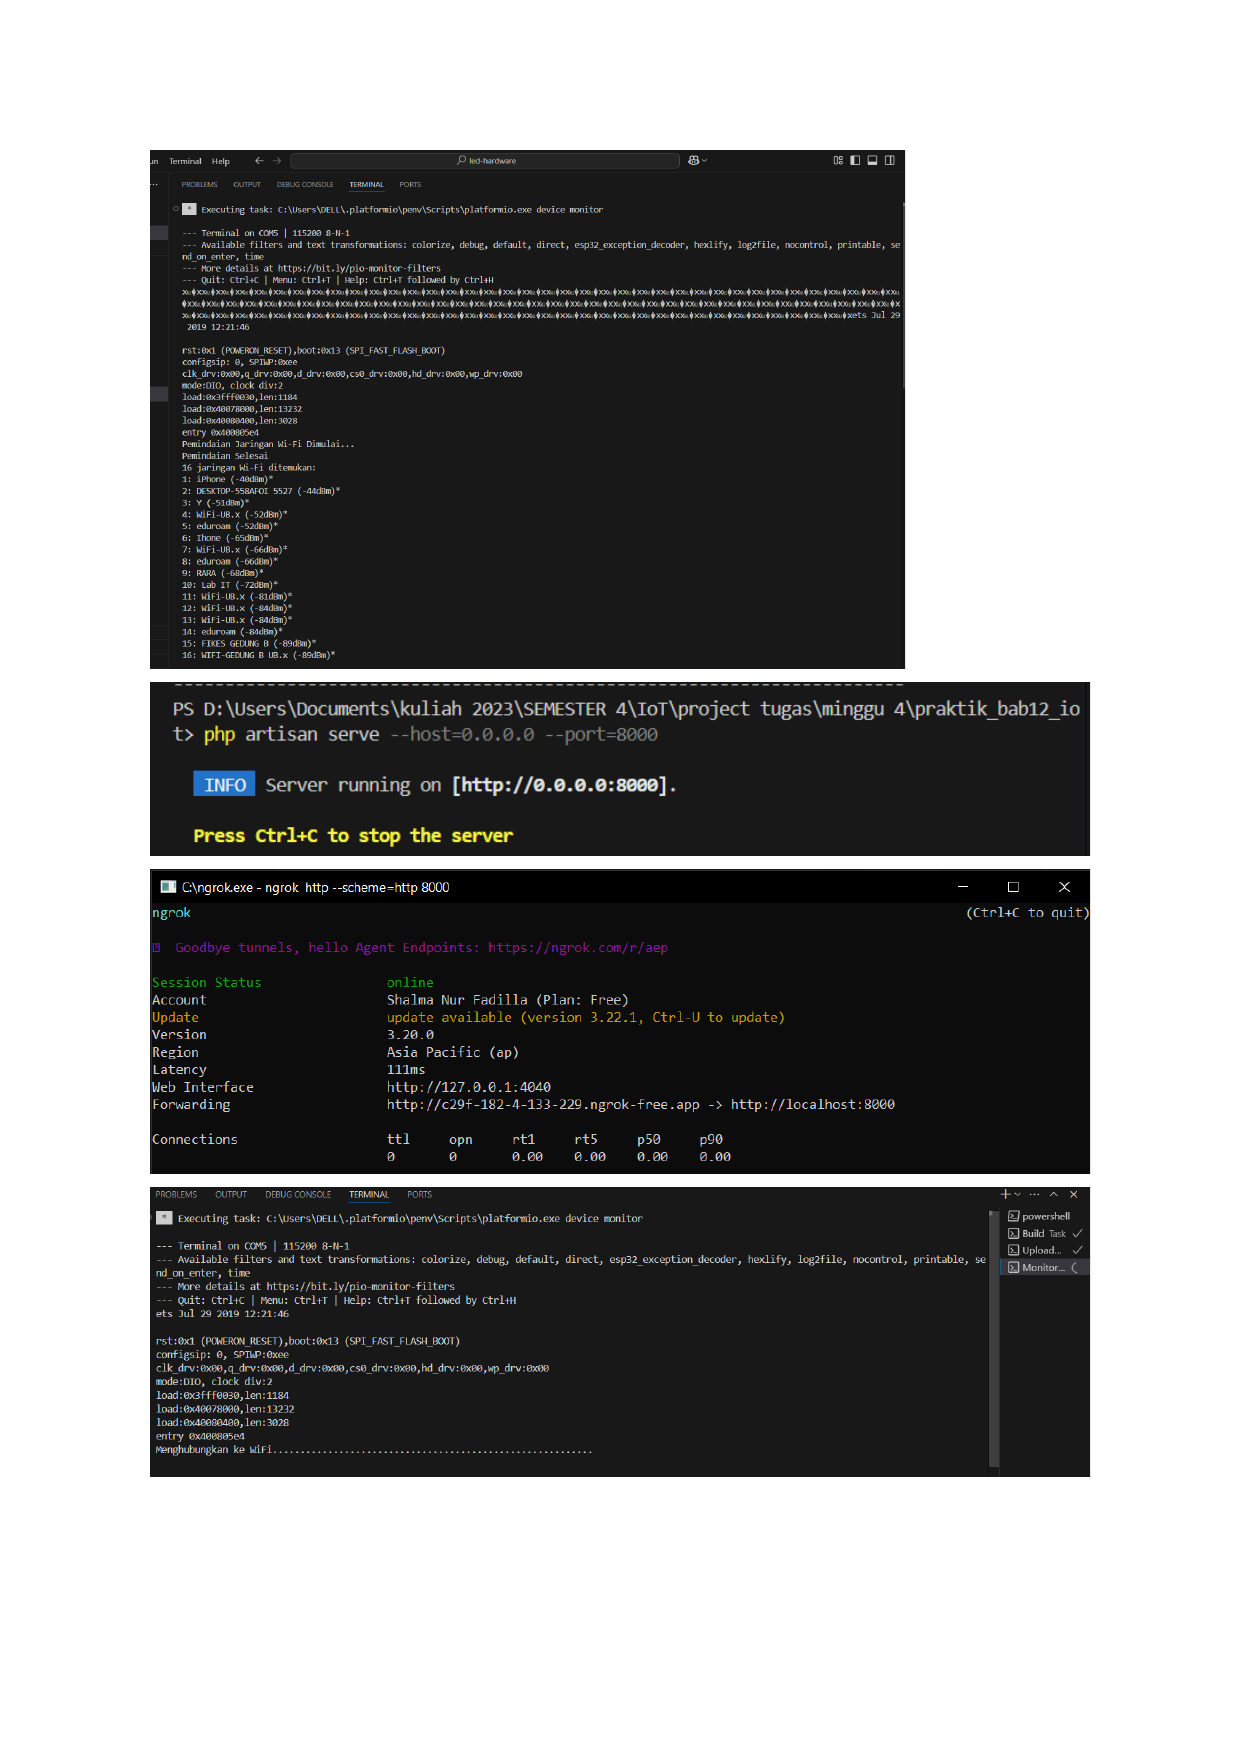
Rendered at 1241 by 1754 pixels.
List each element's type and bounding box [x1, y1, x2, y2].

picture [150, 1187, 1091, 1477]
picture [150, 682, 1091, 856]
picture [150, 869, 1091, 1174]
picture [150, 150, 905, 669]
